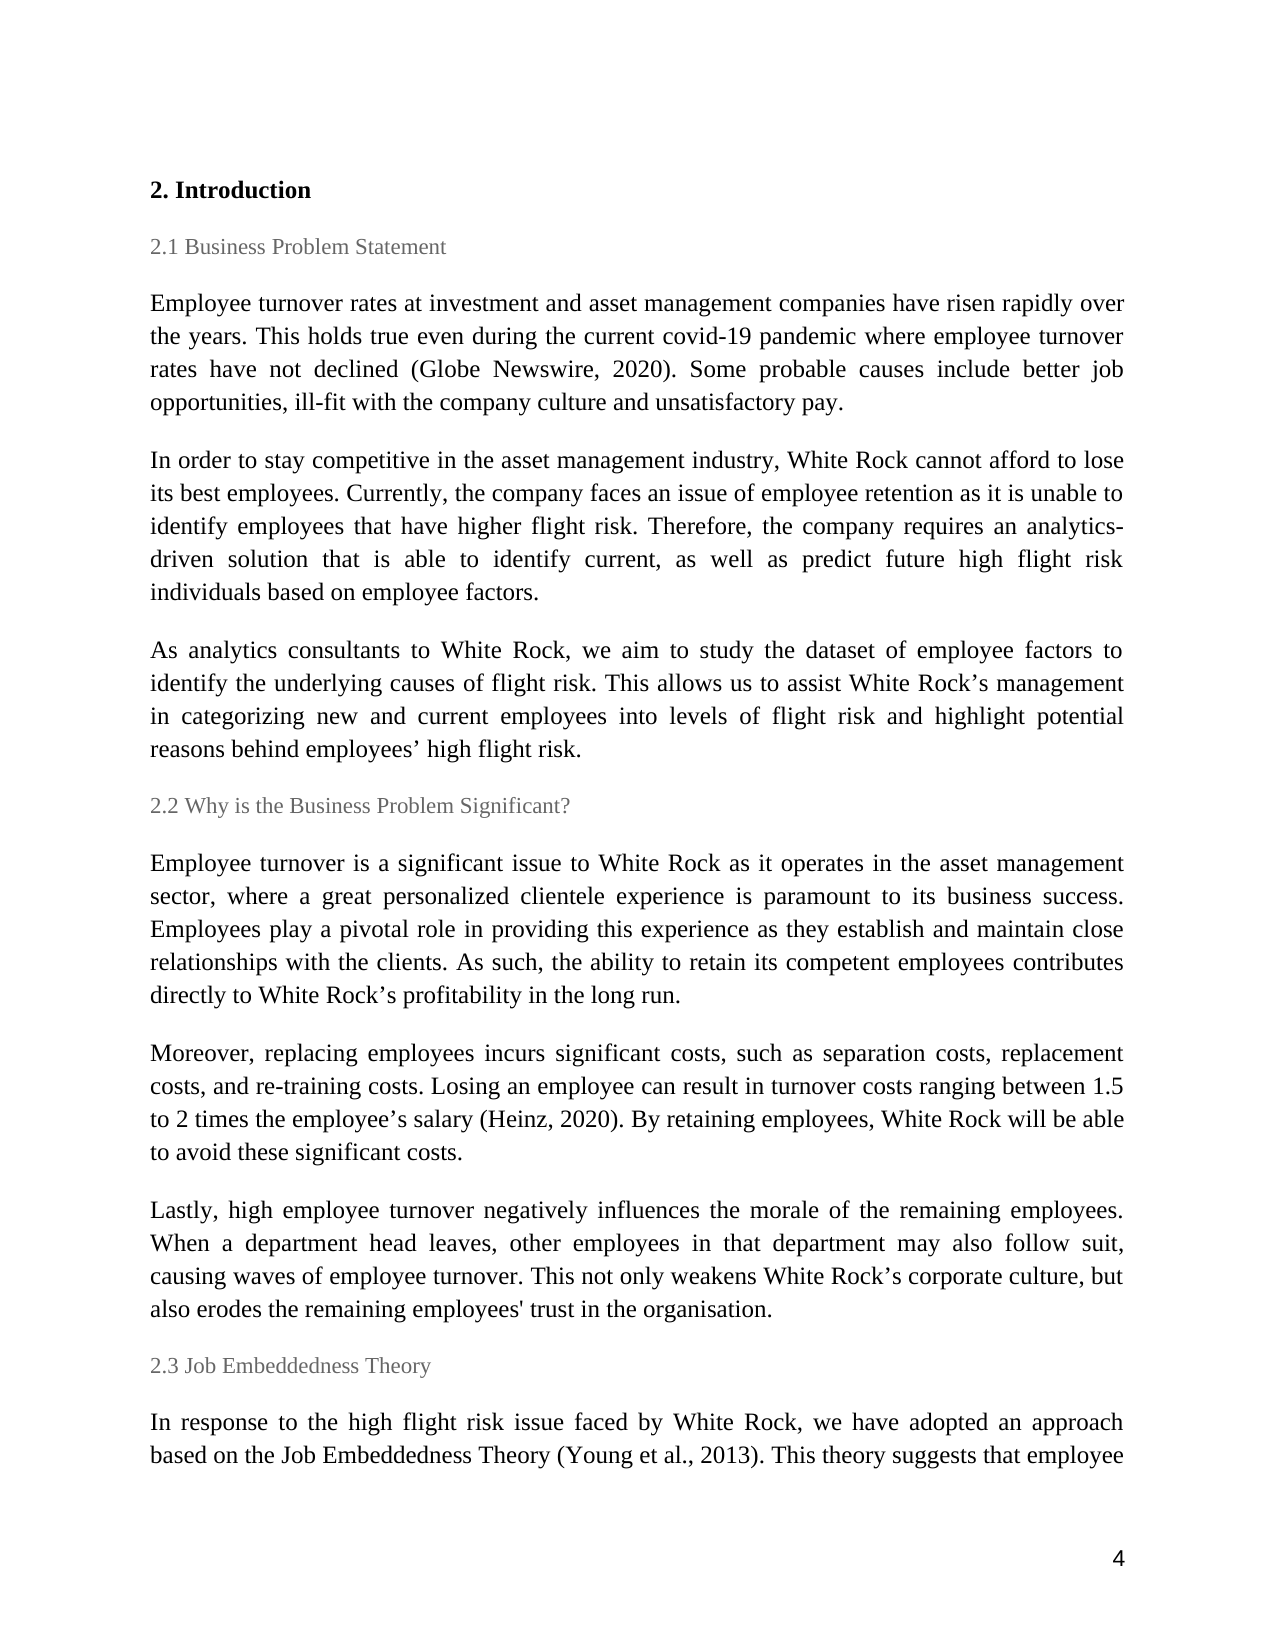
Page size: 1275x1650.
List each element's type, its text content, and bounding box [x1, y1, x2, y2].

subtitle 2.3 Job Embeddedness Theory [150, 1352, 1125, 1378]
text Moreover, replacing employees incurs significant costs, such as separation costs, replacement costs, and re-training costs. Losing an employee can result in turnover costs ranging between 1.5 to 2 times the employee’s salary (Heinz, 2020). By retaining employees, White Rock will be able to avoid these significant costs. [150, 1038, 1125, 1166]
text In order to stay competitive in the asset management industry, White Rock cannot afford to lose its best employees. Currently, the company faces an issue of employee retention as it is unable to identify employees that have higher flight risk. Therefore, the company requires an analytics-driven solution that is able to identify current, as well as predict future high flight risk individuals based on employee factors. [150, 445, 1125, 606]
text As analytics consultants to White Rock, we aim to study the dataset of employee factors to identify the underlying causes of flight risk. This allows us to assist White Rock’s management in categorizing new and current employees into levels of flight risk and highlight potential reasons behind employees’ high flight risk. [150, 635, 1125, 763]
subtitle 2.2 Why is the Business Problem Significant? [150, 792, 1125, 819]
text Employee turnover is a significant issue to White Rock as it operates in the asset management sector, where a great personalized clientele experience is paramount to its business success. Employees play a pivotal role in providing this experience as they establish and maintain close relationships with the clients. As such, the ability to retain its competent employees contributes directly to White Rock’s profitability in the long run. [150, 848, 1125, 1008]
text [150, 1407, 1125, 1469]
text Employee turnover rates at investment and asset management companies have risen rapidly over the years. This holds true even during the current covid-19 pandemic where employee turnover rates have not declined (Globe Newswire, 2020). Some probable causes include better job opportunities, ill-fit with the company culture and unsatisfactory pay. [150, 288, 1125, 416]
subtitle 2. Introduction [150, 175, 1125, 204]
text Lastly, high employee turnover negatively influences the morale of the remaining employees. When a department head leaves, other employees in that department may also follow suit, causing waves of employee turnover. This not only weakens White Rock’s corporate culture, but also erodes the remaining employees' trust in the organisation. [150, 1195, 1125, 1323]
subtitle 2.1 Business Problem Statement [150, 233, 1125, 259]
